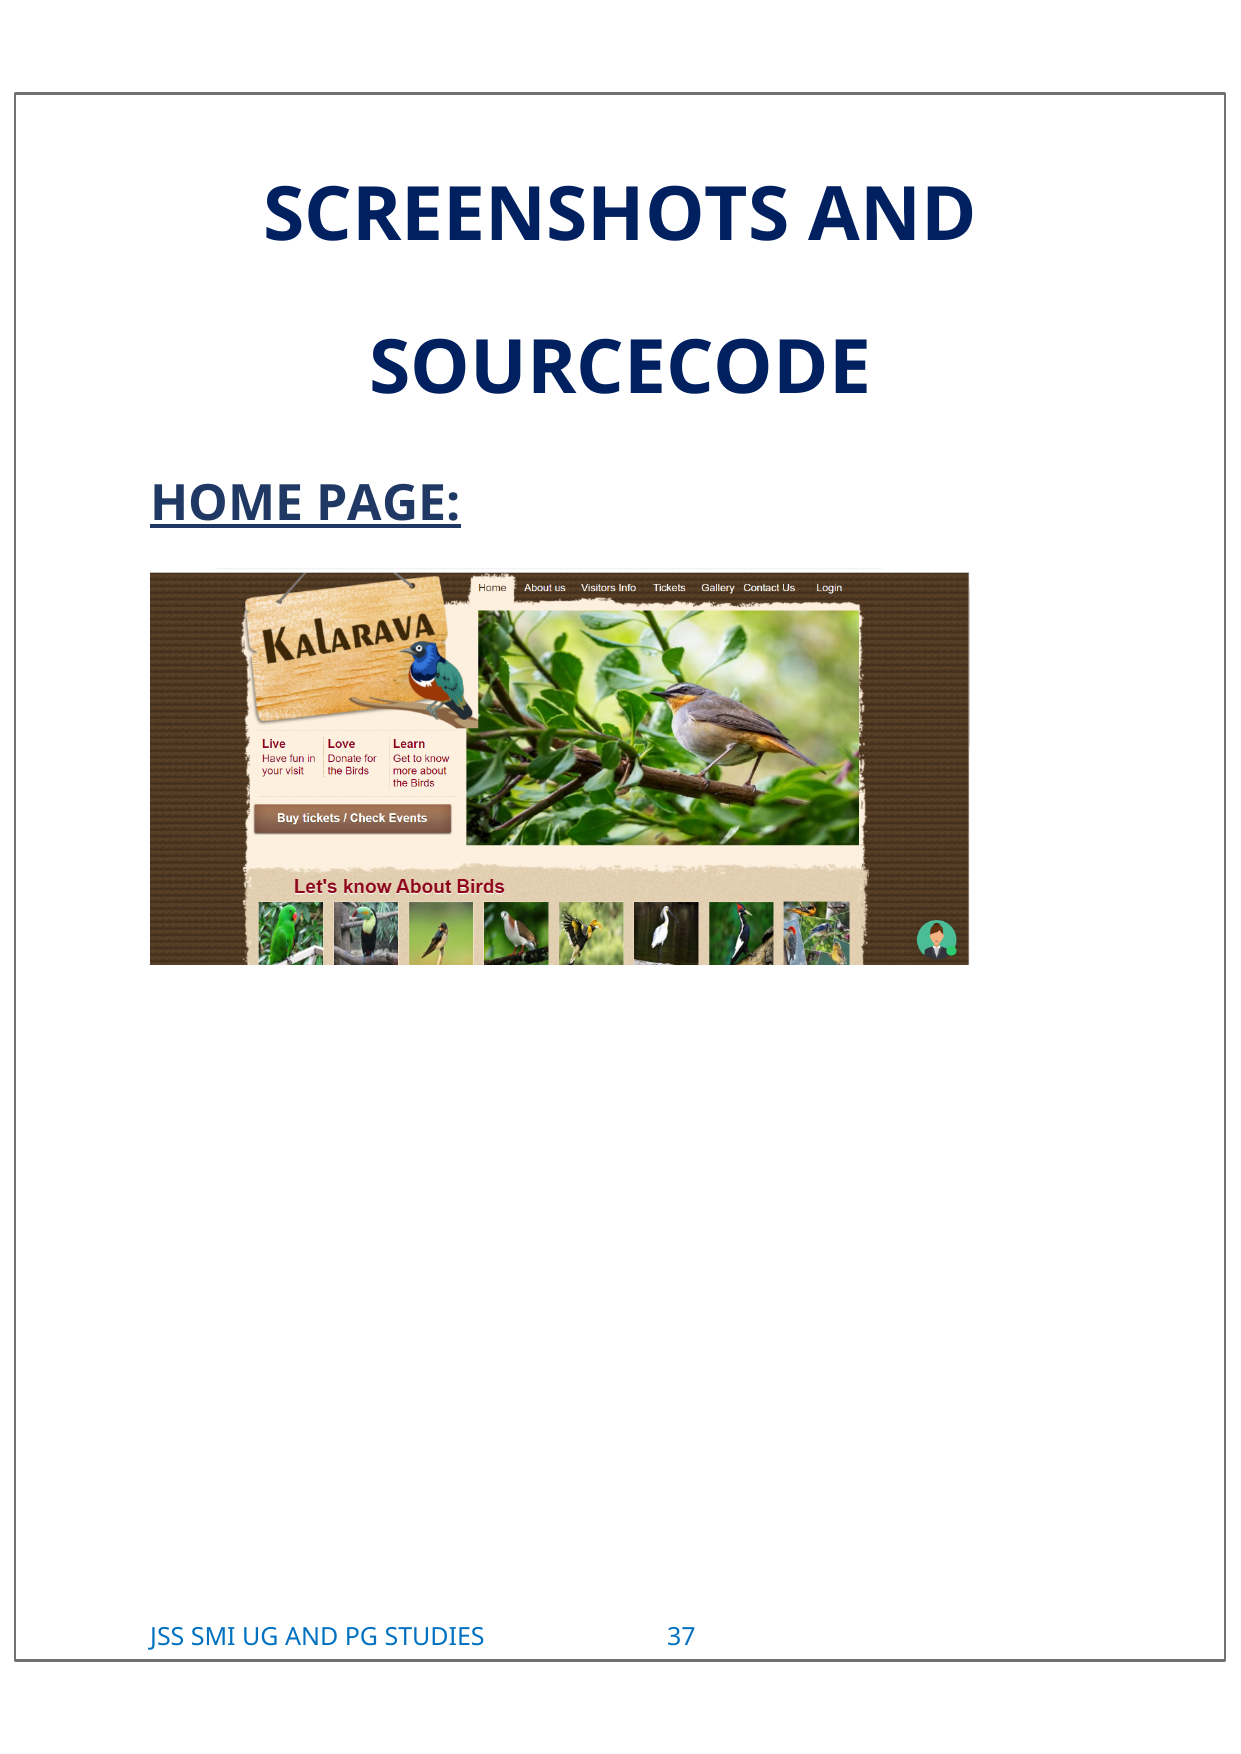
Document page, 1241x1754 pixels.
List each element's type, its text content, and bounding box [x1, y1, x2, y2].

picture [150, 568, 970, 965]
text HOME PAGE: [150, 467, 1090, 535]
text SCREENSHOTS AND SOURCECODE [150, 160, 1090, 416]
